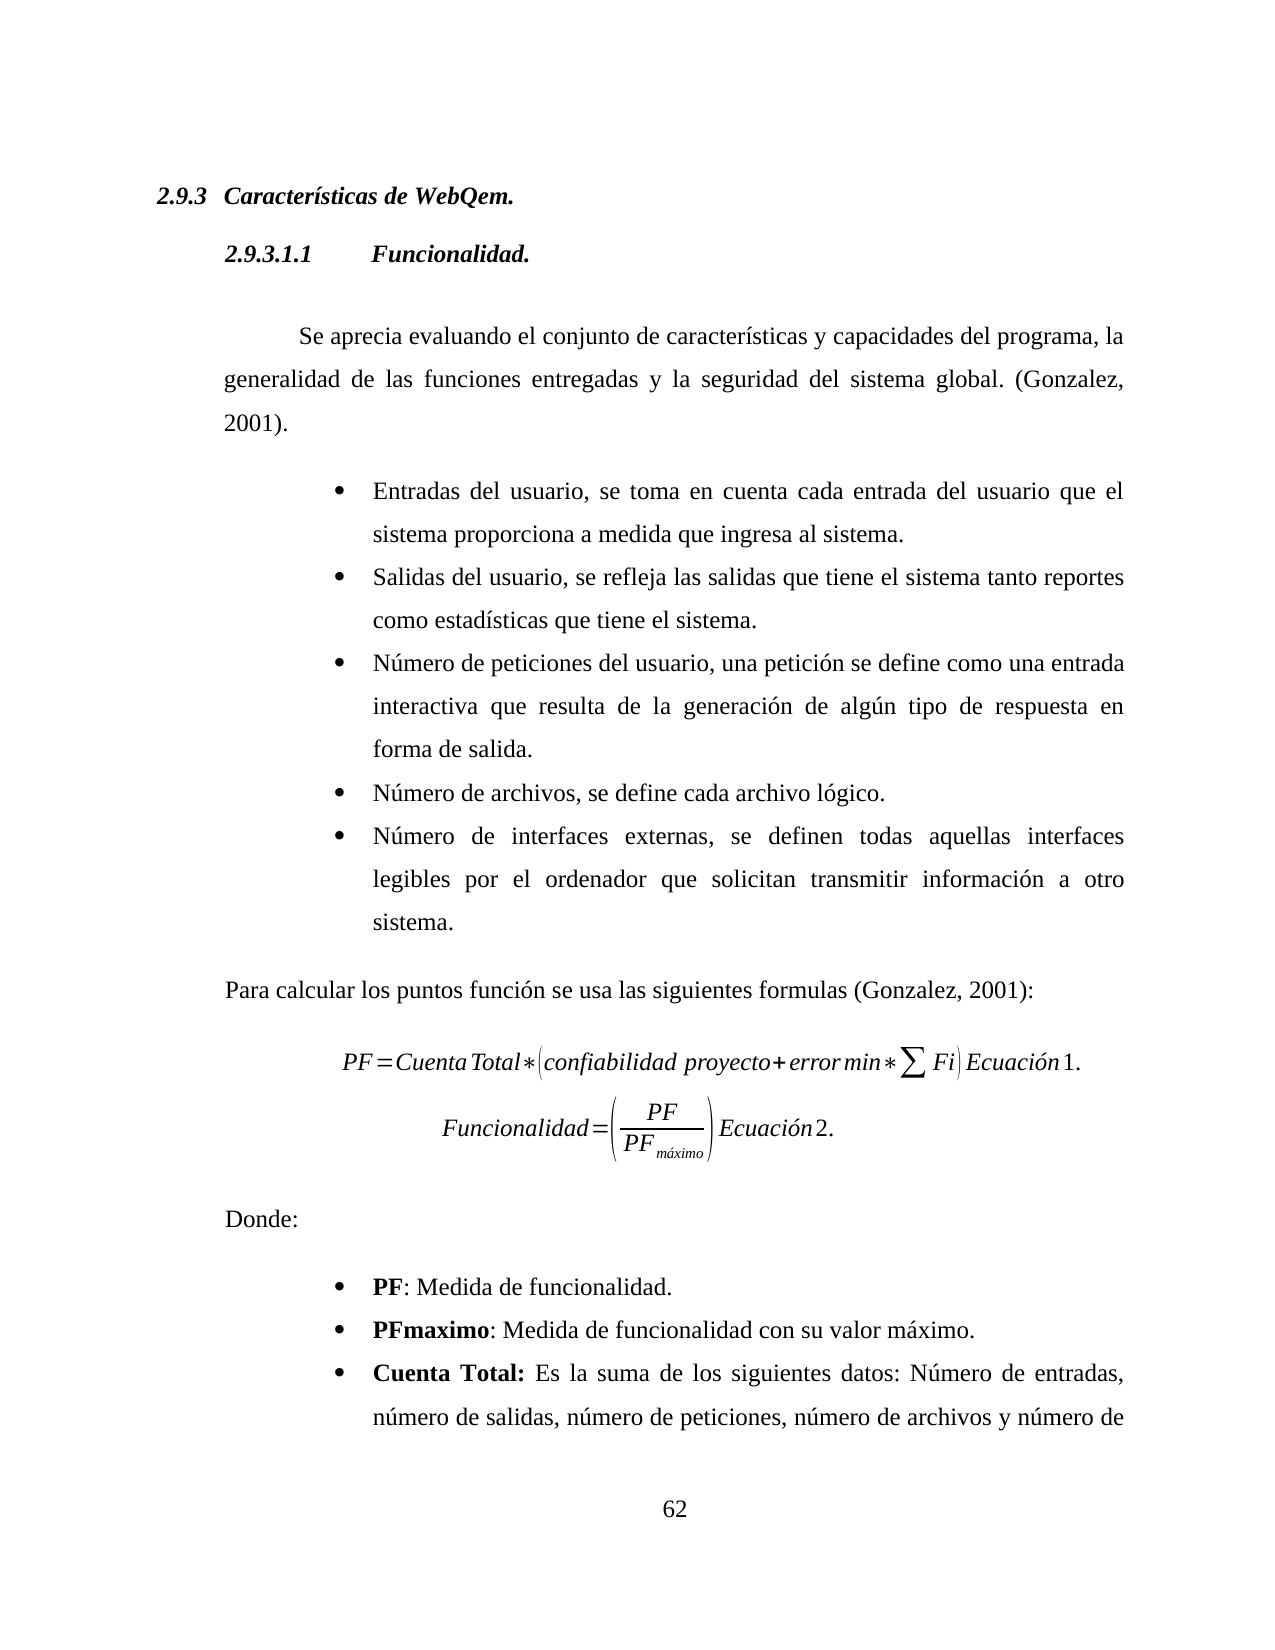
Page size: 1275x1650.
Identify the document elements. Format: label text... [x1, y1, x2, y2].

list PF: Medida de funcionalidad. [335, 1272, 1125, 1301]
list Número de archivos, se define cada archivo lógico. [335, 778, 1125, 806]
text Se aprecia evaluando el conjunto de características y capacidades del programa, la generalidad de las funciones entregadas y la seguridad del sistema global. (Gonzalez, 2001). [224, 321, 1125, 436]
subtitle Características de WebQem. [157, 181, 1125, 210]
text Donde: [150, 1204, 1125, 1233]
list Salidas del usuario, se refleja las salidas que tiene el sistema tanto reportes como estadísticas que tiene el sistema. [335, 562, 1125, 634]
list Entradas del usuario, se toma en cuenta cada entrada del usuario que el sistema proporciona a medida que ingresa al sistema. [335, 476, 1125, 548]
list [335, 1358, 1125, 1430]
text Para calcular los puntos función se usa las siguientes formulas (Gonzalez, 2001): [150, 975, 1125, 1004]
list Número de interfaces externas, se definen todas aquellas interfaces legibles por el ordenador que solicitan transmitir información a otro sistema. [335, 821, 1125, 936]
subtitle Funcionalidad. [150, 239, 1125, 268]
list PFmaximo: Medida de funcionalidad con su valor máximo. [335, 1315, 1125, 1344]
list Número de peticiones del usuario, una petición se define como una entrada interactiva que resulta de la generación de algún tipo de respuesta en forma de salida. [335, 648, 1125, 763]
